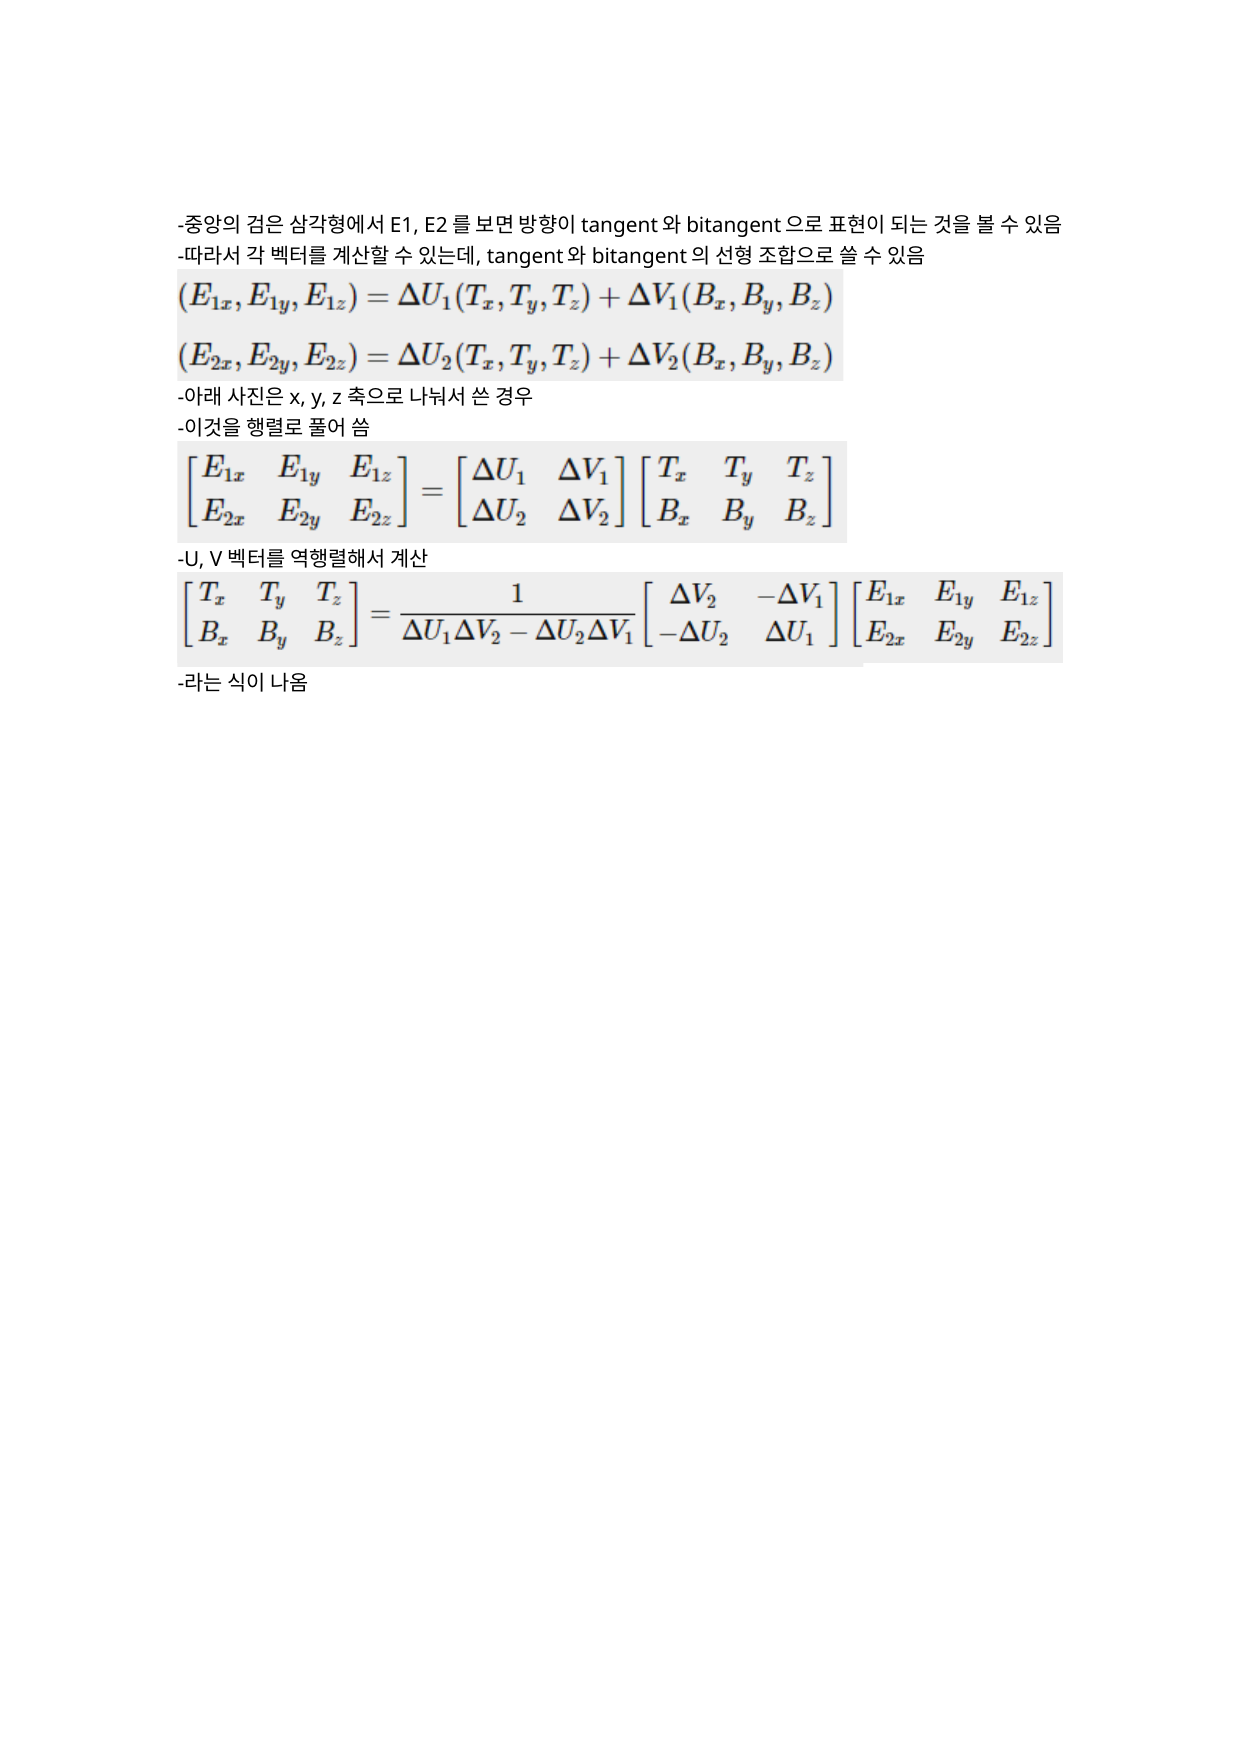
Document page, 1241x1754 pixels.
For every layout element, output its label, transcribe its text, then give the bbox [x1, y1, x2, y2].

text -따라서 각 벡터를 계산할 수 있는데, tangent와 bitangent의 선형 조합으로 쓸 수 있음 [177, 239, 1063, 269]
text -라는 식이 나옴 [177, 663, 1063, 697]
text -이것을 행렬로 풀어 씀 [177, 411, 1063, 441]
picture [177, 572, 1063, 667]
picture [177, 441, 848, 543]
text -중앙의 검은 삼각형에서 E1, E2를 보면 방향이 tangent와 bitangent으로 표현이 되는 것을 볼 수 있음 [169, 207, 1071, 239]
picture [177, 269, 844, 381]
